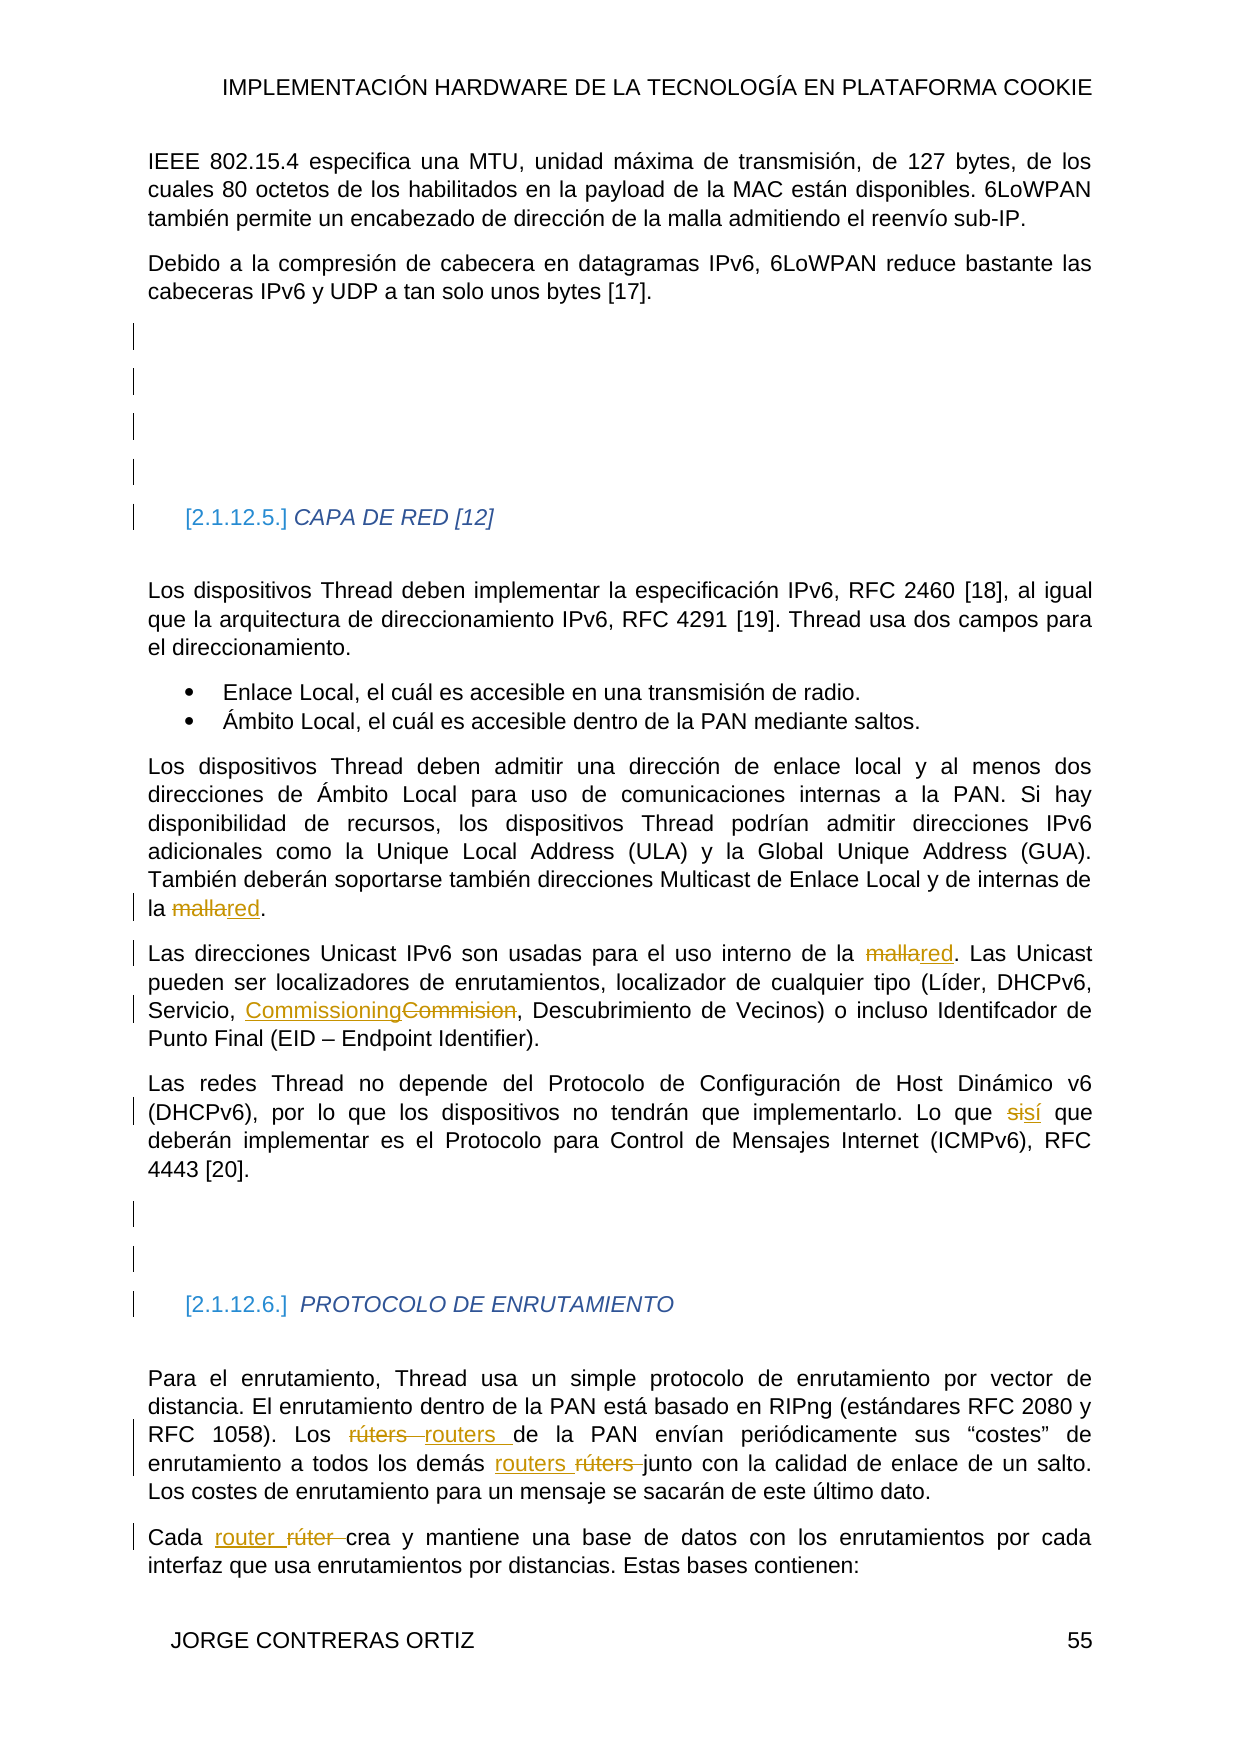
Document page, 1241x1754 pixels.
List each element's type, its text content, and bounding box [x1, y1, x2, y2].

text Las redes Thread no depende del Protocolo de Configuración de Host Dinámico v6 (DHCPv6), por lo que los dispositivos no tendrán que implementarlo. Lo que que deberán implementar es el Protocolo para Control de Mensajes Internet (ICMPv6), RFC 4443 [20]. [148, 1070, 1092, 1182]
text Los dispositivos Thread deben implementar la especificación IPv6, RFC 2460 [18], al igual que la arquitectura de direccionamiento IPv6, RFC 4291 [19]. Thread usa dos campos para el direccionamiento. [148, 577, 1092, 660]
text Para el enrutamiento, Thread usa un simple protocolo de enrutamiento por vector de distancia. El enrutamiento dentro de la PAN está basado en RIPng (estándares RFC 2080 y RFC 1058). Los de la PAN envían periódicamente sus “costes” de enrutamiento a todos los demás junto con la calidad de enlace de un salto. Los costes de enrutamiento para un mensaje se sacarán de este último dato. [148, 1364, 1092, 1505]
subtitle CAPA DE RED [12] [185, 504, 1092, 530]
text Los dispositivos Thread deben admitir una dirección de enlace local y al menos dos direcciones de Ámbito Local para uso de comunicaciones internas a la PAN. Si hay disponibilidad de recursos, los dispositivos Thread podrían admitir direcciones IPv6 adicionales como la Unique Local Address (ULA) y la Global Unique Address (GUA). También deberán soportarse también direcciones Multicast de Enlace Local y de internas de la . [148, 753, 1092, 921]
text IEEE 802.15.4 especifica una MTU, unidad máxima de transmisión, de 127 bytes, de los cuales 80 octetos de los habilitados en la payload de la MAC están disponibles. 6LoWPAN también permite un encabezado de dirección de la malla admitiendo el reenvío sub-IP. [148, 148, 1092, 231]
list Enlace Local, el cuál es accesible en una transmisión de radio. [185, 679, 1092, 706]
list Ámbito Local, el cuál es accesible dentro de la PAN mediante saltos. [185, 708, 1092, 734]
text Las direcciones Unicast IPv6 son usadas para el uso interno de la . Las Unicast pueden ser localizadores de enrutamientos, localizador de cualquier tipo (Líder, DHCPv6, Servicio, , Descubrimiento de Vecinos) o incluso Identifcador de Punto Final (EID – Endpoint Identifier). [148, 940, 1092, 1052]
subtitle PROTOCOLO DE ENRUTAMIENTO [185, 1291, 1092, 1317]
text Debido a la compresión de cabecera en datagramas IPv6, 6LoWPAN reduce bastante las cabeceras IPv6 y UDP a tan solo unos bytes [17]. [148, 250, 1092, 304]
text Cada crea y mantiene una base de datos con los enrutamientos por cada interfaz que usa enrutamientos por distancias. Estas bases contienen: [148, 1523, 1092, 1578]
